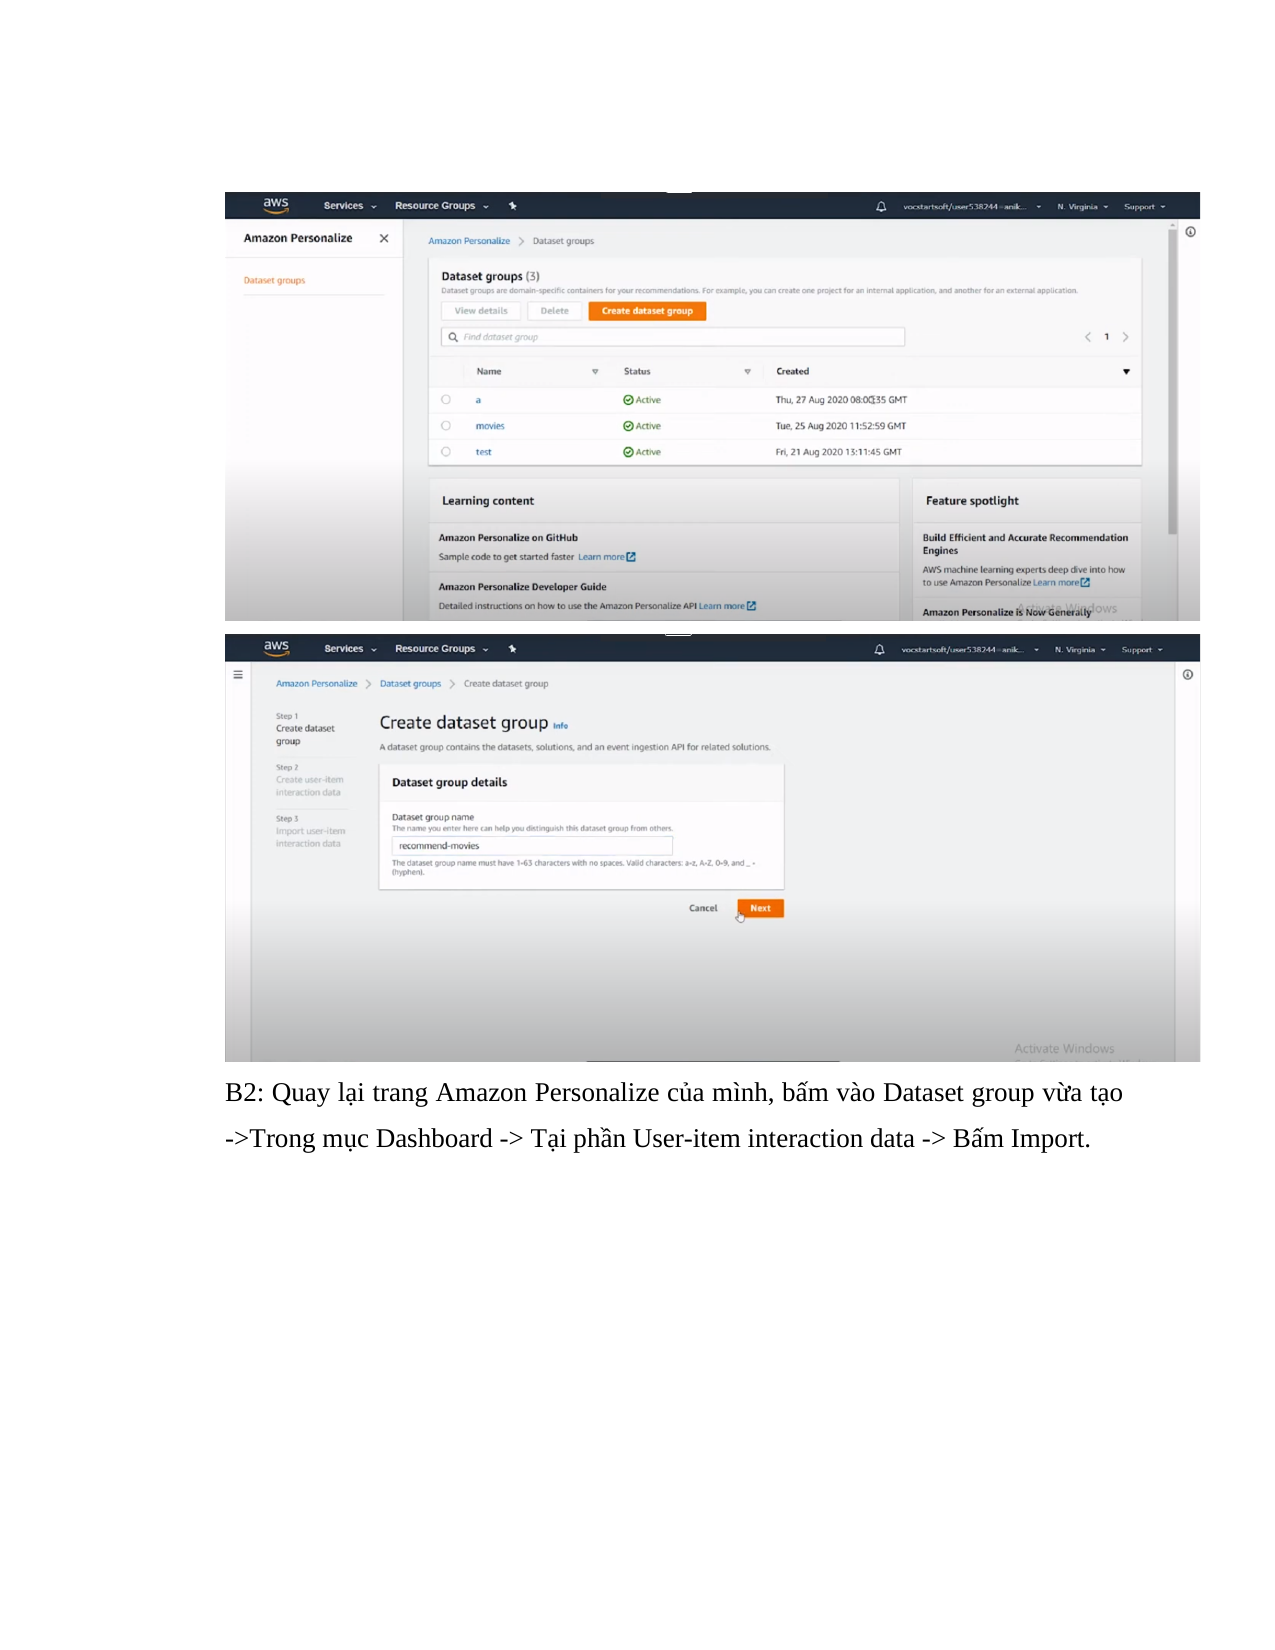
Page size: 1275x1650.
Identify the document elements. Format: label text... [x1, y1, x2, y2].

picture [225, 192, 1200, 621]
list B2: Quay lại trang Amazon Personalize của mình, bấm vào Dataset group vừa tạo ->Trong mục Dashboard -> Tại phần User-item interaction data -> Bấm Import. [225, 1076, 1125, 1154]
picture [225, 634, 1200, 1062]
